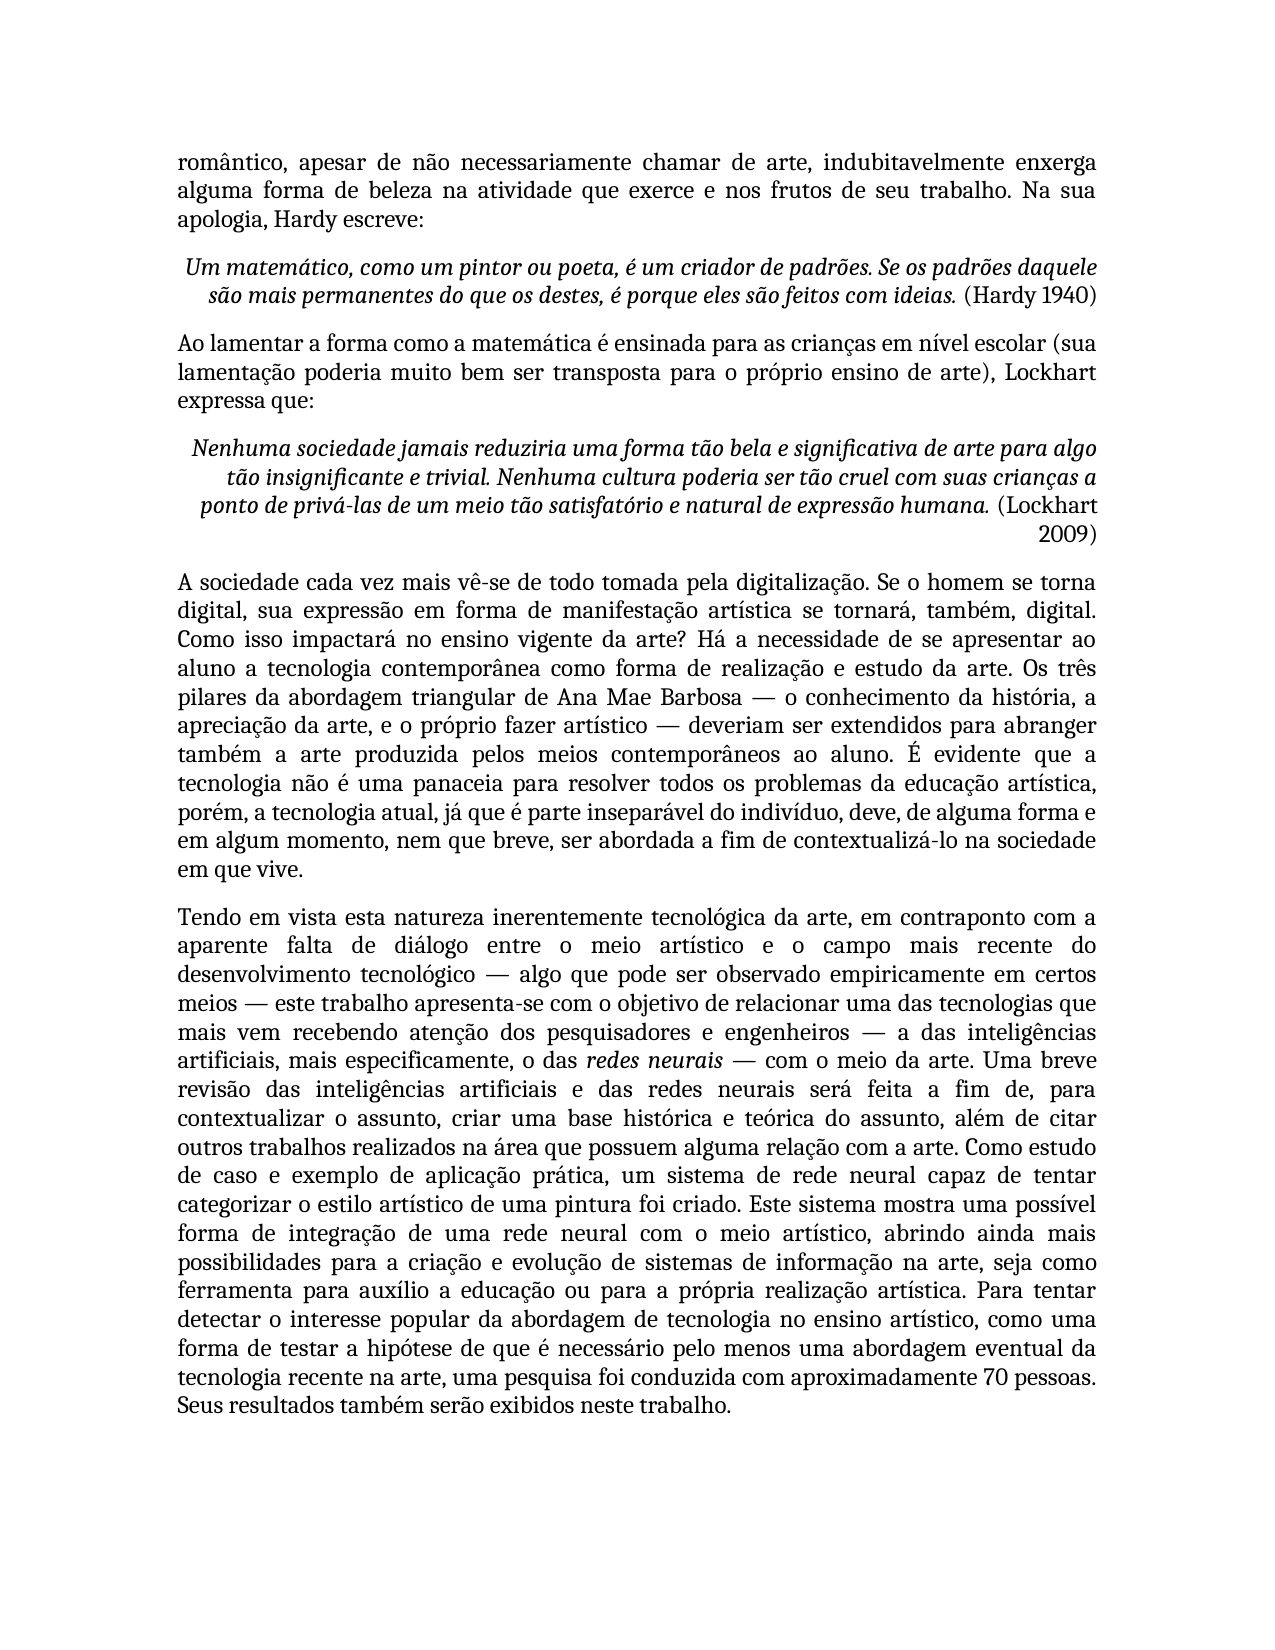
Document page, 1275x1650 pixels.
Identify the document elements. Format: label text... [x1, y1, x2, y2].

text Ao lamentar a forma como a matemática é ensinada para as crianças em nível escolar (sua lamentação poderia muito bem ser transposta para o próprio ensino de arte), Lockhart expressa que: [177, 329, 1098, 415]
text A sociedade cada vez mais vê-se de todo tomada pela digitalização. Se o homem se torna digital, sua expressão em forma de manifestação artística se tornará, também, digital. Como isso impactará no ensino vigente da arte? Há a necessidade de se apresentar ao aluno a tecnologia contemporânea como forma de realização e estudo da arte. Os três pilares da abordagem triangular de Ana Mae Barbosa — o conhecimento da história, a apreciação da arte, e o próprio fazer artístico — deveriam ser extendidos para abranger também a arte produzida pelos meios contemporâneos ao aluno. É evidente que a tecnologia não é uma panaceia para resolver todos os problemas da educação artística, porém, a tecnologia atual, já que é parte inseparável do indivíduo, deve, de alguma forma e em algum momento, nem que breve, ser abordada a fim de contextualizá-lo na sociedade em que vive. [177, 568, 1098, 884]
text Um matemático, como um pintor ou poeta, é um criador de padrões. Se os padrões daquele são mais permanentes do que os destes, é porque eles são feitos com ideias. (Hardy 1940) [177, 253, 1098, 310]
text Nenhuma sociedade jamais reduziria uma forma tão bela e significativa de arte para algo tão insignificante e trivial. Nenhuma cultura poderia ser tão cruel com suas crianças a ponto de privá-las de um meio tão satisfatório e natural de expressão humana. (Lockhart 2009) [177, 434, 1098, 549]
text Tendo em vista esta natureza inerentemente tecnológica da arte, em contraponto com a aparente falta de diálogo entre o meio artístico e o campo mais recente do desenvolvimento tecnológico — algo que pode ser observado empiricamente em certos meios — este trabalho apresenta-se com o objetivo de relacionar uma das tecnologias que mais vem recebendo atenção dos pesquisadores e engenheiros — a das inteligências artificiais, mais especificamente, o das redes neurais — com o meio da arte. Uma breve revisão das inteligências artificiais e das redes neurais será feita a fim de, para contextualizar o assunto, criar uma base histórica e teórica do assunto, além de citar outros trabalhos realizados na área que possuem alguma relação com a arte. Como estudo de caso e exemplo de aplicação prática, um sistema de rede neural capaz de tentar categorizar o estilo artístico de uma pintura foi criado. Este sistema mostra uma possível forma de integração de uma rede neural com o meio artístico, abrindo ainda mais possibilidades para a criação e evolução de sistemas de informação na arte, seja como ferramenta para auxílio a educação ou para a própria realização artística. Para tentar detectar o interesse popular da abordagem de tecnologia no ensino artístico, como uma forma de testar a hipótese de que é necessário pelo menos uma abordagem eventual da tecnologia recente na arte, uma pesquisa foi conduzida com aproximadamente 70 pessoas. Seus resultados também serão exibidos neste trabalho. [177, 903, 1098, 1420]
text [177, 148, 1098, 234]
